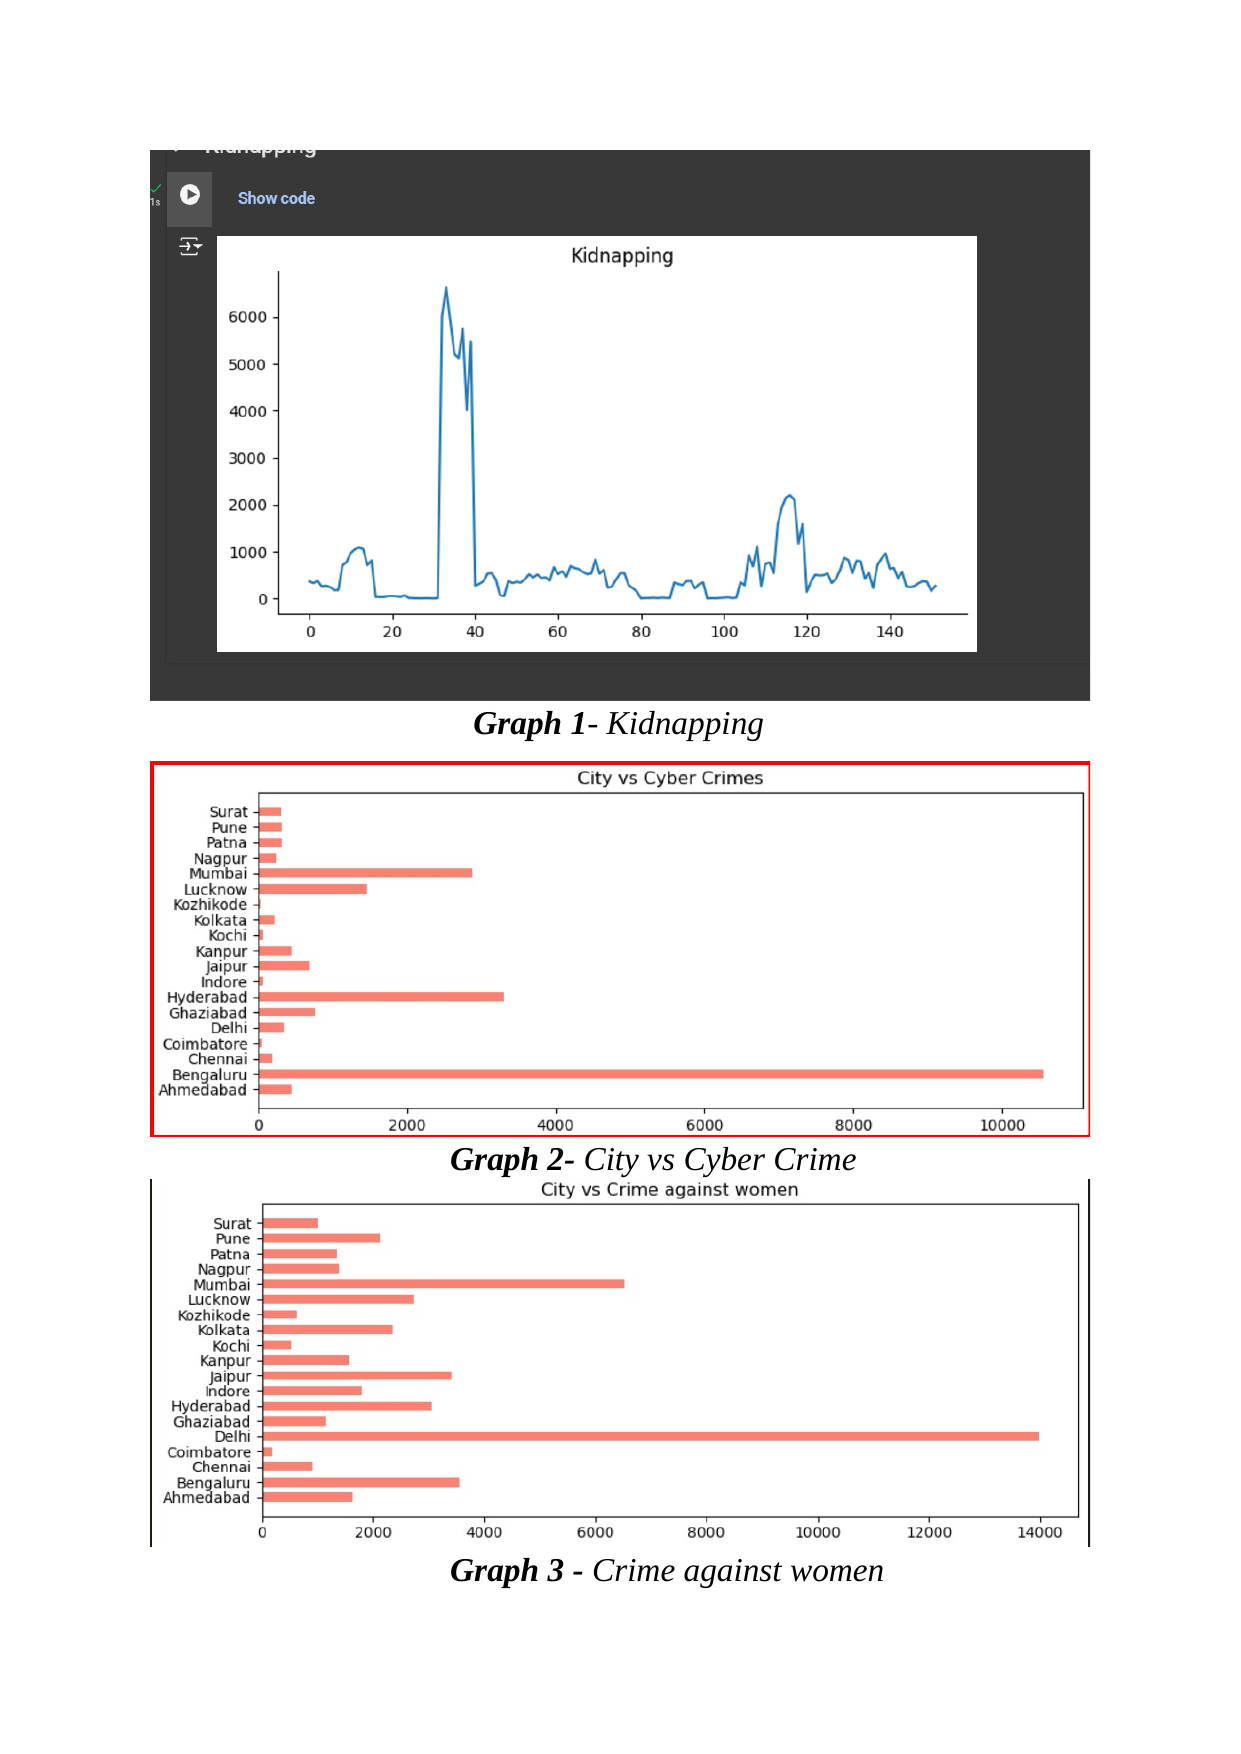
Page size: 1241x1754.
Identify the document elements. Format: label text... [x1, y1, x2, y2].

picture [150, 150, 1091, 701]
text Graph 2- City vs Cyber Crime Graph 3 - Crime against women [150, 1547, 1090, 1588]
text Graph 2- City vs Cyber Crime Graph 3 - Crime against women [150, 1137, 1090, 1179]
picture [150, 1179, 1091, 1547]
picture [150, 761, 1091, 1137]
text Fig10- Script Screenshot of Dataset InformationGraph 1- Kidnapping [150, 701, 1090, 742]
